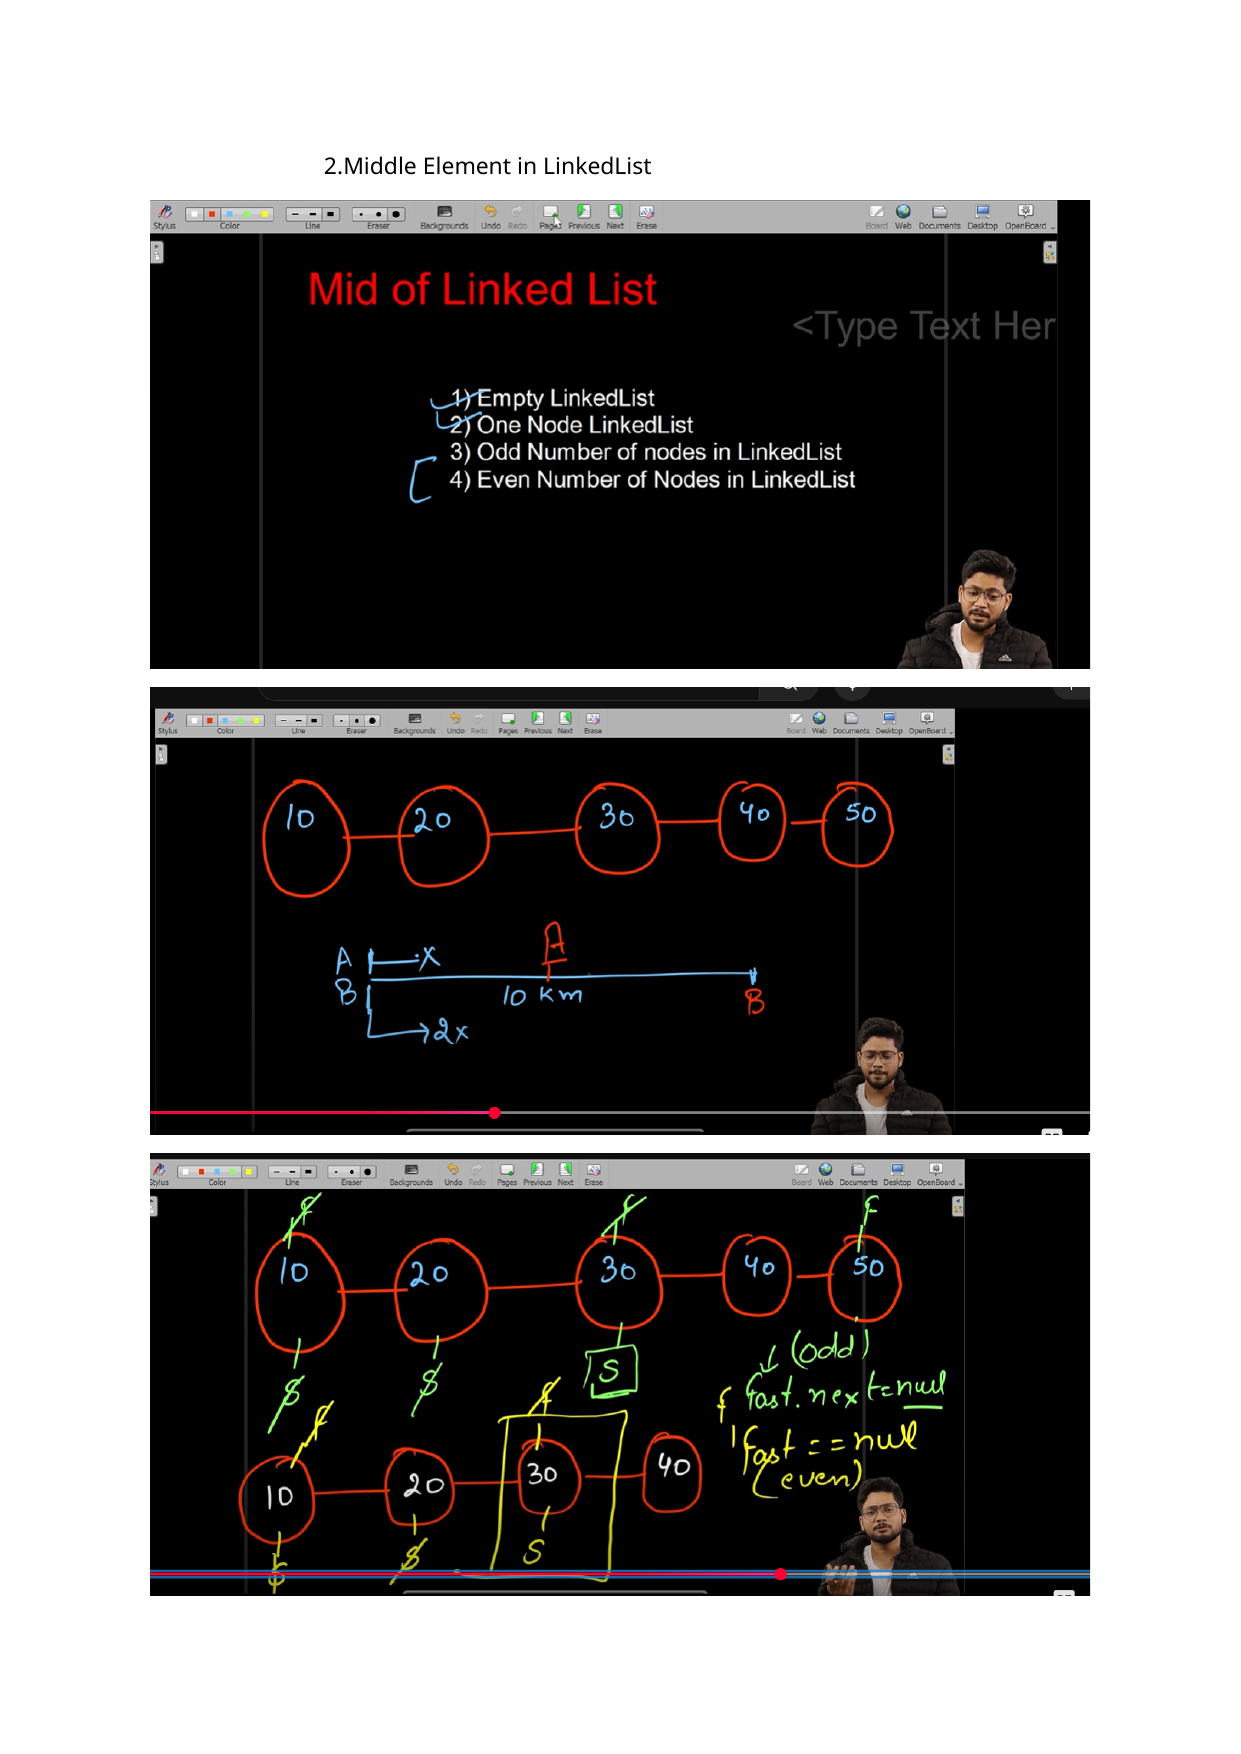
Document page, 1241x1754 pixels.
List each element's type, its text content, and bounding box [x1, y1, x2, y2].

picture [150, 687, 1091, 1135]
text 2.Middle Element in LinkedList [150, 150, 1090, 181]
picture [150, 200, 1091, 669]
picture [150, 1153, 1091, 1596]
